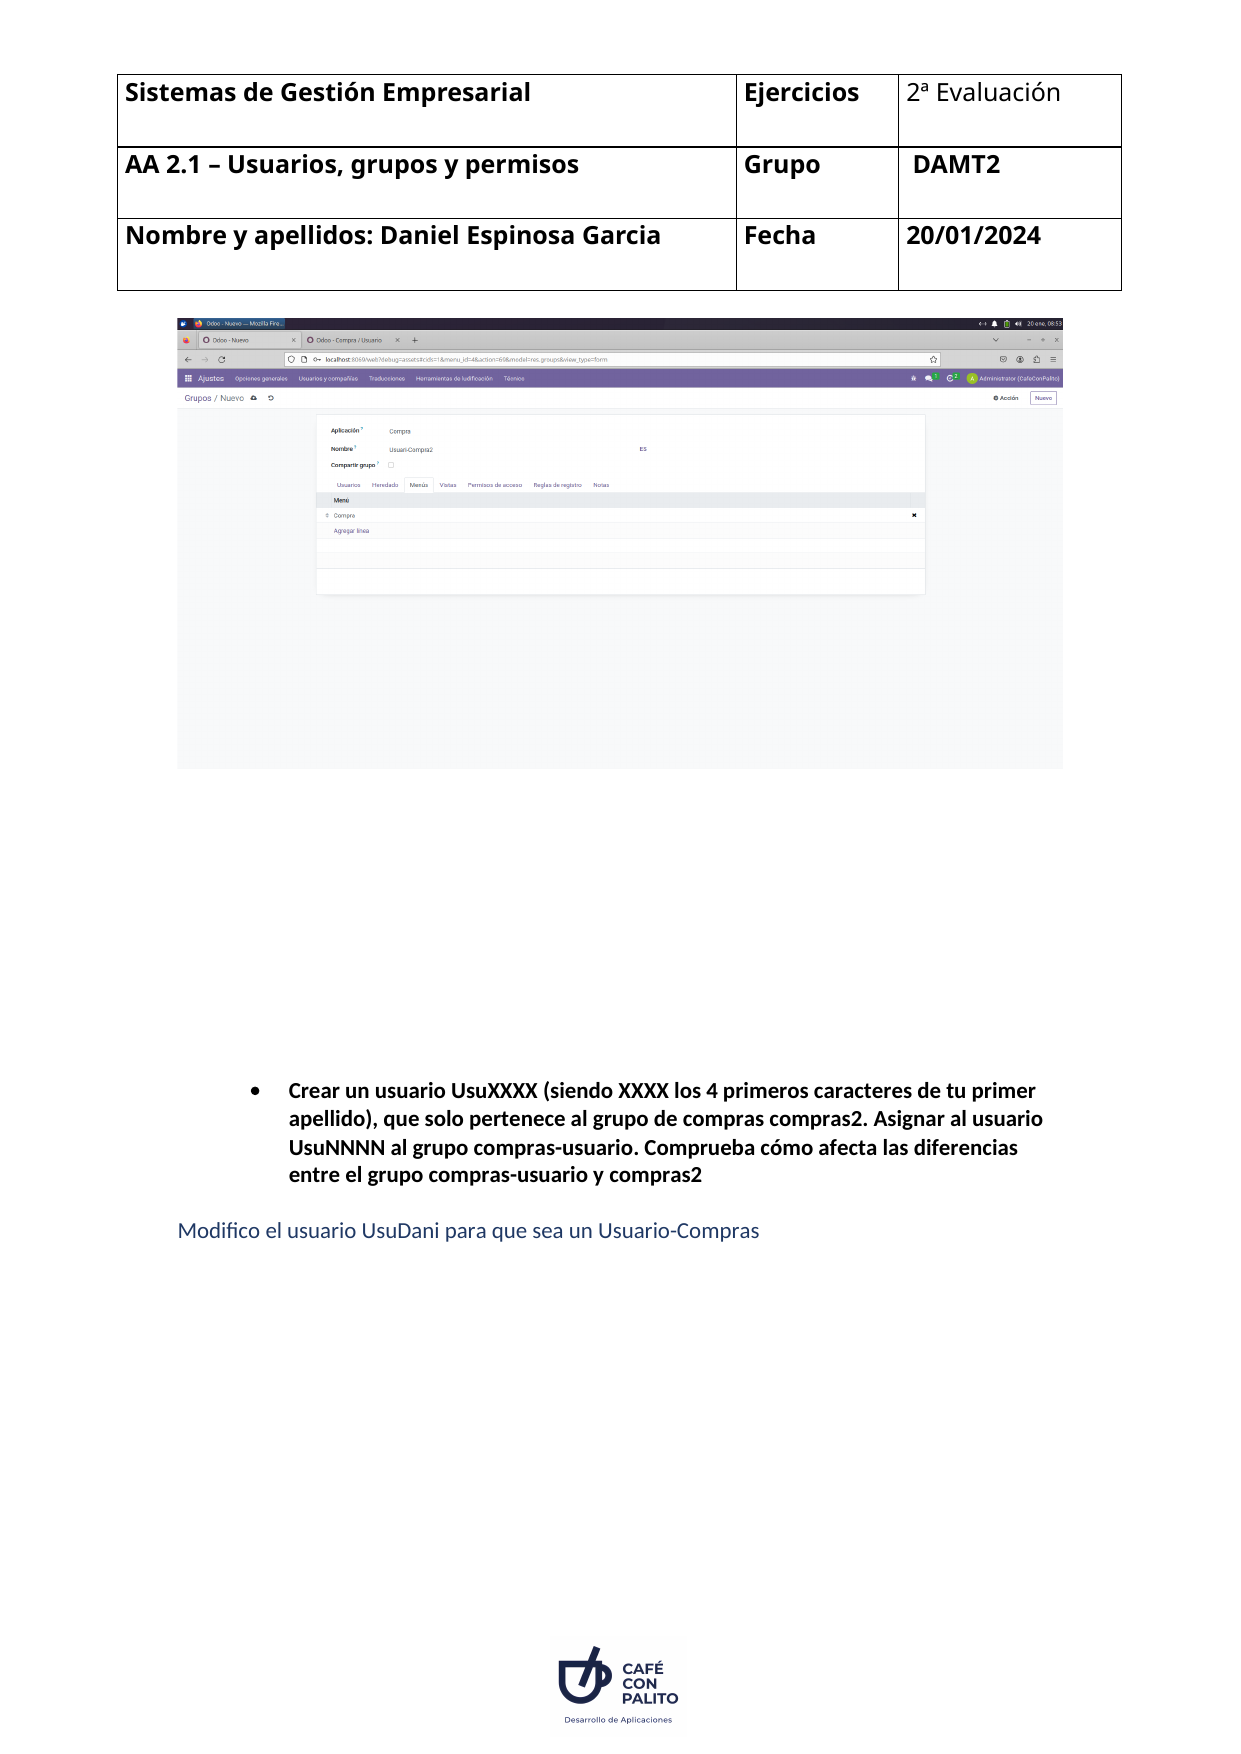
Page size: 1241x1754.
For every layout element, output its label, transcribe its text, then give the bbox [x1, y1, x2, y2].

picture [549, 1636, 688, 1737]
text Modifico el usuario UsuDani para que sea un Usuario-Compras [177, 1217, 1063, 1245]
picture [177, 318, 1063, 769]
list Crear un usuario UsuXXXX (siendo XXXX los 4 primeros caracteres de tu primer apellido), que solo pertenece al grupo de compras compras2. Asignar al usuario UsuNNNN al grupo compras-usuario. Comprueba cómo afecta las diferencias entre el grupo compras-usuario y compras2 [251, 1077, 1063, 1189]
